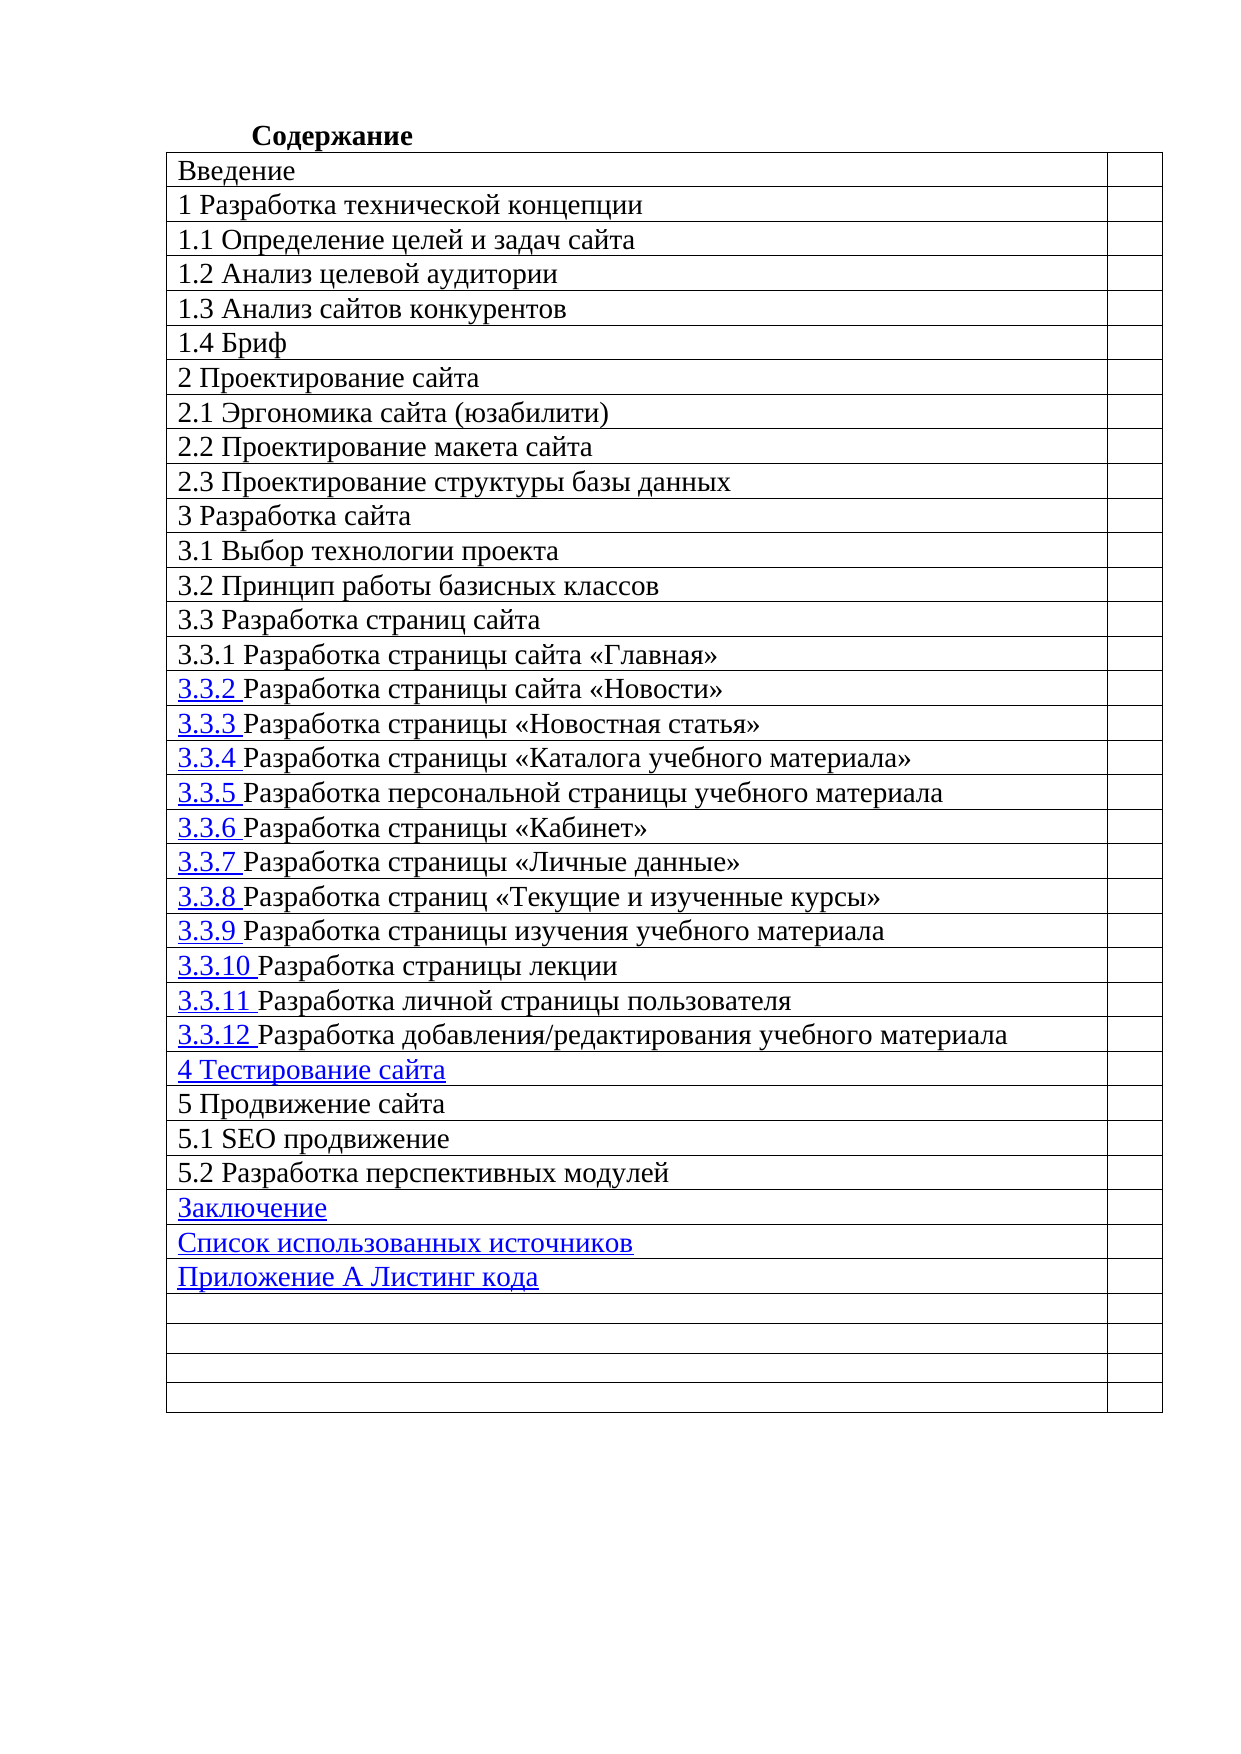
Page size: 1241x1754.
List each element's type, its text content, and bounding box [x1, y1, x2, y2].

table_cell 1.1 Определение целей и задач сайта [167, 222, 1107, 255]
table_cell [1108, 1354, 1162, 1382]
table_cell [1108, 671, 1162, 705]
table_cell 2 Проектирование сайта [167, 360, 1107, 394]
table_cell [1108, 775, 1162, 809]
table_cell 3.3 Разработка страниц сайта [167, 602, 1107, 636]
table_cell 1.4 Бриф [167, 326, 1107, 359]
table_cell [1108, 810, 1162, 843]
table_cell 3.3.9 Разработка страницы изучения учебного материала [167, 914, 1107, 947]
table_header Введение [167, 153, 1107, 186]
table_cell [167, 1354, 1107, 1382]
table_cell 3.3.11 Разработка личной страницы пользователя [167, 983, 1107, 1016]
table_cell [1108, 222, 1162, 255]
table_cell [1108, 983, 1162, 1016]
table_cell 5 Продвижение сайта [167, 1086, 1107, 1120]
table_cell [1108, 187, 1162, 221]
table_cell 5.2 Разработка перспективных модулей [167, 1156, 1107, 1189]
table_cell 2.2 Проектирование макета сайта [167, 429, 1107, 463]
table_cell 3.3.7 Разработка страницы «Личные данные» [167, 844, 1107, 878]
table_cell [1108, 1294, 1162, 1323]
table_cell 1 Разработка технической концепции [167, 187, 1107, 221]
table_cell [1108, 1052, 1162, 1085]
table_cell 3.3.3 Разработка страницы «Новостная статья» [167, 706, 1107, 739]
table_cell [1108, 256, 1162, 290]
table_cell 1.3 Анализ сайтов конкурентов [167, 291, 1107, 324]
text Содержание [177, 118, 1152, 152]
table_cell [167, 1383, 1107, 1412]
table_cell 3.3.12 Разработка добавления/редактирования учебного материала [167, 1017, 1107, 1051]
table_cell Приложение А Листинг кода [167, 1259, 1107, 1293]
table_cell [1108, 1324, 1162, 1352]
table_cell [1108, 326, 1162, 359]
table_cell 5.1 SEO продвижение [167, 1121, 1107, 1154]
table_cell [1108, 1156, 1162, 1189]
table_cell [1108, 395, 1162, 428]
table_cell 3.3.1 Разработка страницы сайта «Главная» [167, 637, 1107, 670]
table_header [1108, 153, 1162, 186]
table_cell 3.3.10 Разработка страницы лекции [167, 948, 1107, 982]
table_cell 3 Разработка сайта [167, 499, 1107, 532]
table_cell [1108, 568, 1162, 601]
table_cell [1108, 879, 1162, 912]
table_cell [1108, 844, 1162, 878]
table_cell 3.3.4 Разработка страницы «Каталога учебного материала» [167, 741, 1107, 774]
table_cell [1108, 291, 1162, 324]
table_cell 2.3 Проектирование структуры базы данных [167, 464, 1107, 497]
table_cell [1108, 360, 1162, 394]
table_cell [1108, 499, 1162, 532]
table_cell [1108, 1225, 1162, 1258]
table_cell 3.3.2 Разработка страницы сайта «Новости» [167, 671, 1107, 705]
table_cell 3.2 Принцип работы базисных классов [167, 568, 1107, 601]
table_cell [1108, 1017, 1162, 1051]
table_cell [1108, 741, 1162, 774]
table_cell [1108, 429, 1162, 463]
table_cell 3.3.5 Разработка персональной страницы учебного материала [167, 775, 1107, 809]
table_cell [1108, 1086, 1162, 1120]
table_cell [1108, 602, 1162, 636]
table_cell [1108, 914, 1162, 947]
table_cell [167, 1294, 1107, 1323]
table_cell [1108, 464, 1162, 497]
table_cell 3.1 Выбор технологии проекта [167, 533, 1107, 567]
table_cell 3.3.6 Разработка страницы «Кабинет» [167, 810, 1107, 843]
table_cell [1108, 948, 1162, 982]
table_cell Заключение [167, 1190, 1107, 1224]
table_cell [1108, 1190, 1162, 1224]
table_cell [1108, 1383, 1162, 1412]
table_cell 3.3.8 Разработка страниц «Текущие и изученные курсы» [167, 879, 1107, 912]
table_cell [1108, 1259, 1162, 1293]
table_cell [1108, 637, 1162, 670]
table_cell Список использованных источников [167, 1225, 1107, 1258]
table_cell 4 Тестирование сайта [167, 1052, 1107, 1085]
table_cell [167, 1324, 1107, 1352]
table_cell [1108, 1121, 1162, 1154]
table_cell 2.1 Эргономика сайта (юзабилити) [167, 395, 1107, 428]
table_cell 1.2 Анализ целевой аудитории [167, 256, 1107, 290]
table_cell [1108, 533, 1162, 567]
table_cell [1108, 706, 1162, 739]
